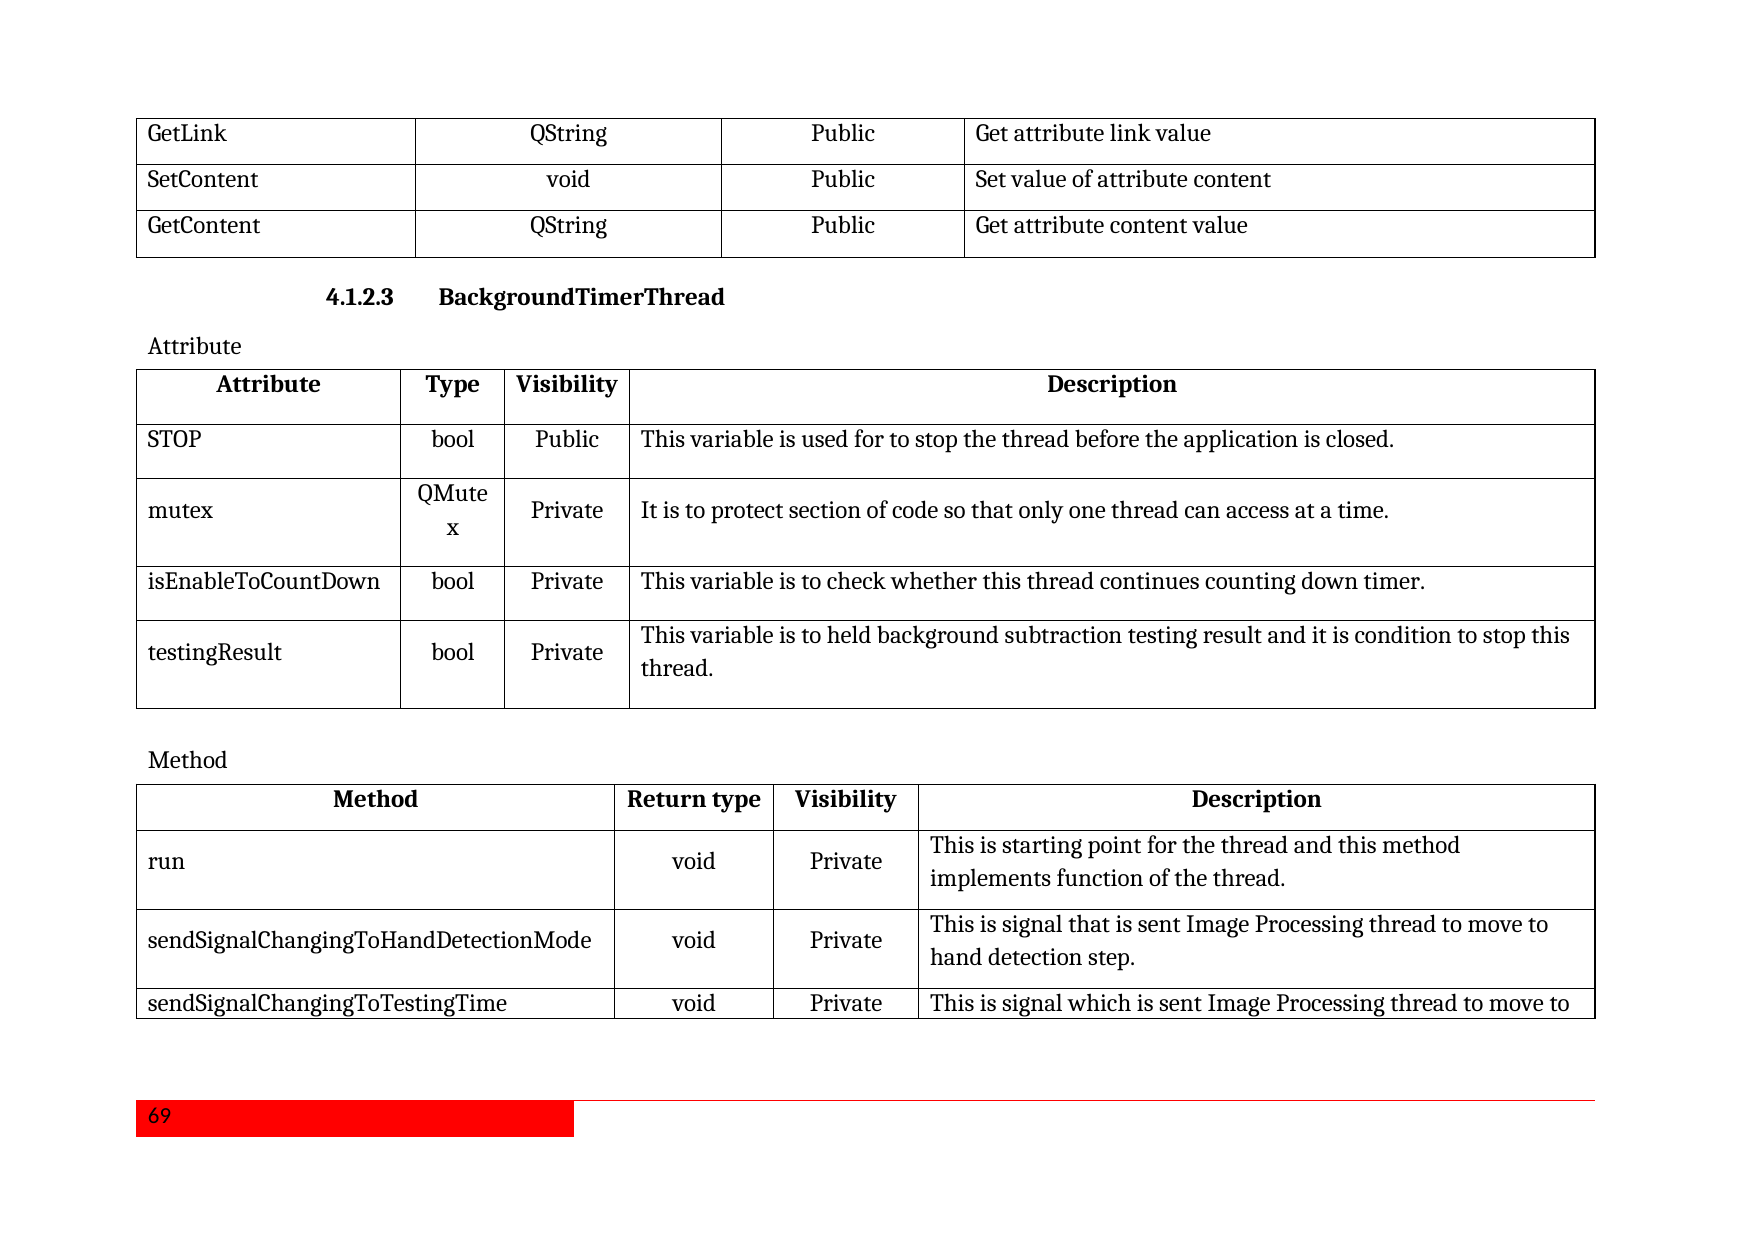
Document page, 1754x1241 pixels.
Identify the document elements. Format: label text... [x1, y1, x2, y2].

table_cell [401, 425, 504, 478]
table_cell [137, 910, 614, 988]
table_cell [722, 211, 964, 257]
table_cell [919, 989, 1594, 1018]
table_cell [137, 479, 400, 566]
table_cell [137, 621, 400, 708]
subtitle Attribute [148, 332, 1606, 361]
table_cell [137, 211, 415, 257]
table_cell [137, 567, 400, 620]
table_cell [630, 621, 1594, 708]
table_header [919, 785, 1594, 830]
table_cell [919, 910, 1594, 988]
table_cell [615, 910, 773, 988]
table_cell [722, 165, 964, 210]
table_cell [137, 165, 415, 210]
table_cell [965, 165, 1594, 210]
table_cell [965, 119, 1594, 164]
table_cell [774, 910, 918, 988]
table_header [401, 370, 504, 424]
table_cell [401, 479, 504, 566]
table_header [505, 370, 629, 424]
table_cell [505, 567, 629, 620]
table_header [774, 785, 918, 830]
subtitle BackgroundTimerThread [326, 283, 1606, 311]
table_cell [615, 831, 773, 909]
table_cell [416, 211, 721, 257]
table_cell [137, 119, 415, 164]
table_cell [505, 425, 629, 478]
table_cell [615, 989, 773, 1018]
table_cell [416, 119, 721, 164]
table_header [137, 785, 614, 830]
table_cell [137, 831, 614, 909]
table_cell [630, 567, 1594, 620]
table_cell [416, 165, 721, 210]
subtitle Method [148, 746, 1606, 775]
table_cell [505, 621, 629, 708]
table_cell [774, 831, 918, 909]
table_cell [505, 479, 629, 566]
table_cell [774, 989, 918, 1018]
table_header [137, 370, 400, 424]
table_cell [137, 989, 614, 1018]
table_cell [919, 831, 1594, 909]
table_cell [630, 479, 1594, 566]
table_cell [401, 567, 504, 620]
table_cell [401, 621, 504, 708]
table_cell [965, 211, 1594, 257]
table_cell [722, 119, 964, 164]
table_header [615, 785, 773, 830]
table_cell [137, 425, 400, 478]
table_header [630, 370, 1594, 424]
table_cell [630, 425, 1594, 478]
